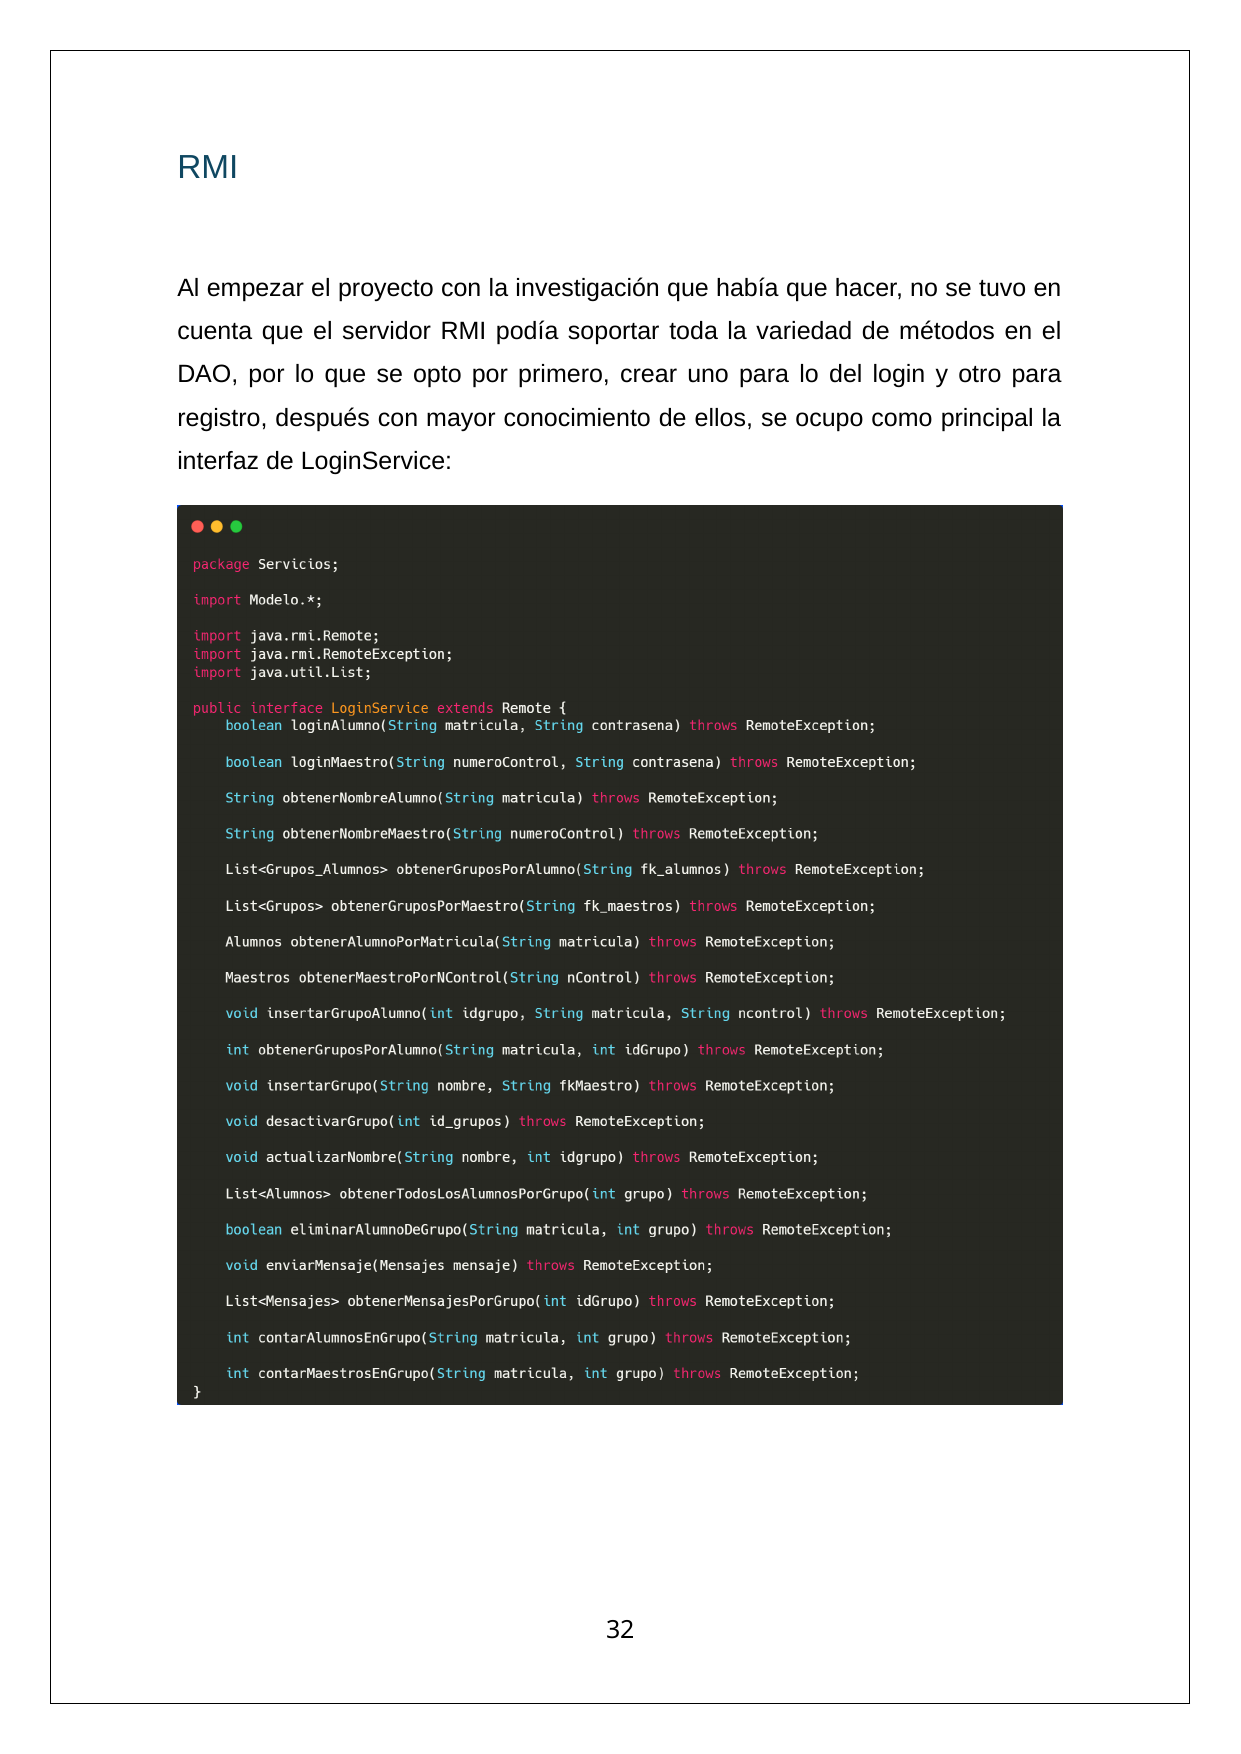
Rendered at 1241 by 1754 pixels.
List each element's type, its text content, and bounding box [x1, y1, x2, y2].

subtitle RMI [177, 147, 1063, 186]
picture [177, 505, 1063, 1405]
text Al empezar el proyecto con la investigación que había que hacer, no se tuvo en cuenta que el servidor RMI podía soportar toda la variedad de métodos en el DAO, por lo que se opto por primero, crear uno para lo del login y otro para registro, después con mayor conocimiento de ellos, se ocupo como principal la interfaz de LoginService: [177, 273, 1063, 474]
